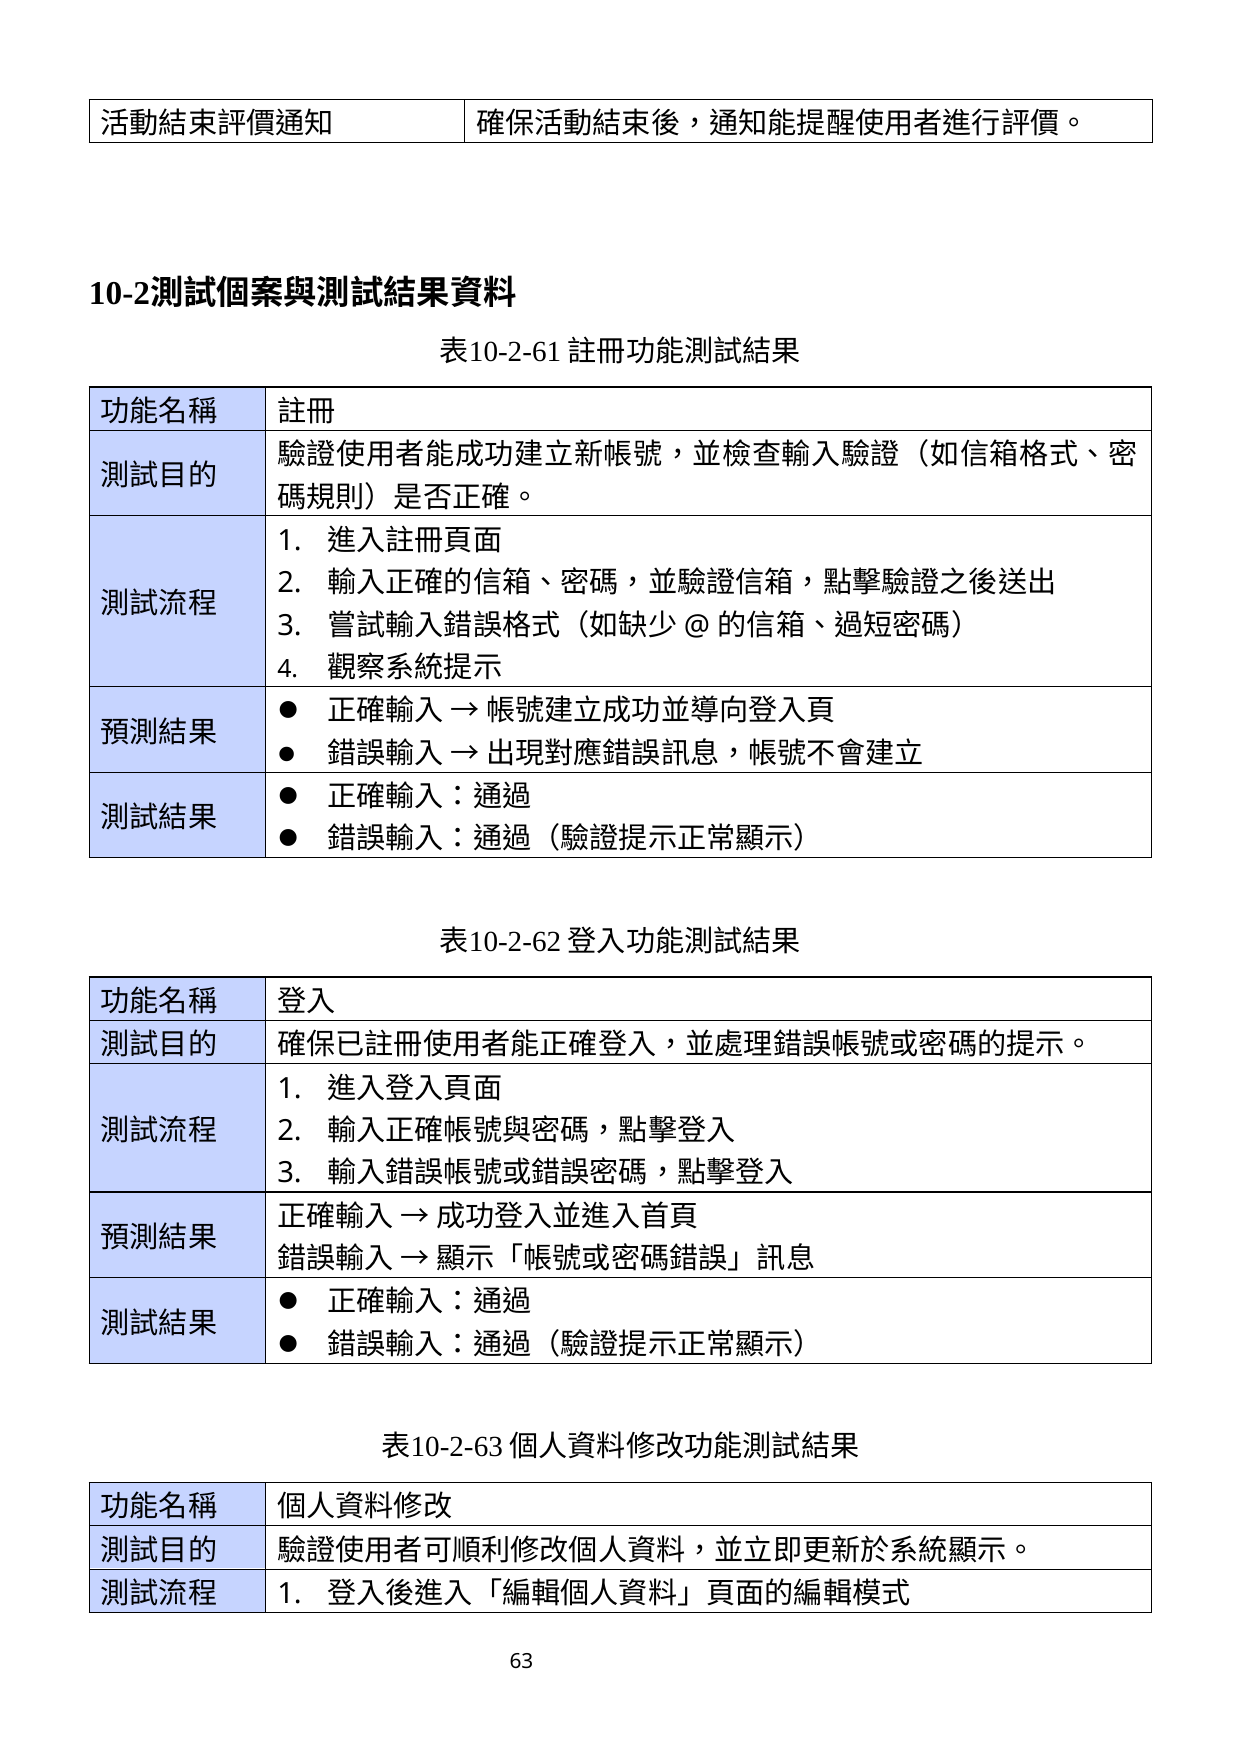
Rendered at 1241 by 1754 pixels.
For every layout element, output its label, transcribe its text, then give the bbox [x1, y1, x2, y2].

table_cell 正確輸入：通過 錯誤輸入：通過（驗證提示正常顯示） [266, 773, 1151, 857]
table_header 登入 [266, 978, 1151, 1020]
table_cell 測試結果 [90, 773, 265, 857]
table_cell 預測結果 [90, 1193, 265, 1277]
table_cell 正確輸入 → 成功登入並進入首頁 錯誤輸入 → 顯示「帳號或密碼錯誤」訊息 [266, 1193, 1151, 1277]
table_header 註冊 [266, 388, 1151, 430]
table_cell 預測結果 [90, 687, 265, 772]
table_cell 進入登入頁面 輸入正確帳號與密碼，點擊登入 輸入錯誤帳號或錯誤密碼，點擊登入 [266, 1064, 1151, 1191]
subtitle 測試個案與測試結果資料 [89, 252, 1152, 327]
table_cell 進入註冊頁面 輸入正確的信箱、密碼，並驗證信箱，點擊驗證之後送出 嘗試輸入錯誤格式（如缺少 @ 的信箱、過短密碼） 觀察系統提示 [266, 516, 1151, 686]
table_cell 測試目的 [90, 431, 265, 515]
table_cell 測試流程 [90, 1064, 265, 1191]
table_header 個人資料修改 [266, 1483, 1151, 1525]
table_cell 活動結束評價通知 [90, 100, 464, 142]
table_cell 驗證使用者能成功建立新帳號，並檢查輸入驗證（如信箱格式、密碼規則）是否正確。 [266, 431, 1151, 515]
table_cell 正確輸入：通過 錯誤輸入：通過（驗證提示正常顯示） [266, 1278, 1151, 1363]
table_cell 測試流程 [90, 1570, 265, 1612]
table_cell 確保活動結束後，通知能提醒使用者進行評價。 [465, 100, 1152, 142]
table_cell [266, 1570, 1151, 1612]
table_header 功能名稱 [90, 388, 265, 430]
table_cell 正確輸入 → 帳號建立成功並導向登入頁 錯誤輸入 → 出現對應錯誤訊息，帳號不會建立 [266, 687, 1151, 772]
table_header 功能名稱 [90, 978, 265, 1020]
table_cell 確保已註冊使用者能正確登入，並處理錯誤帳號或密碼的提示。 [266, 1021, 1151, 1063]
table_cell 測試結果 [90, 1278, 265, 1363]
table_cell 驗證使用者可順利修改個人資料，並立即更新於系統顯示。 [266, 1526, 1151, 1568]
table_cell 測試目的 [90, 1526, 265, 1568]
table_cell 測試目的 [90, 1021, 265, 1063]
table_cell 測試流程 [90, 516, 265, 686]
table_header 功能名稱 [90, 1483, 265, 1525]
